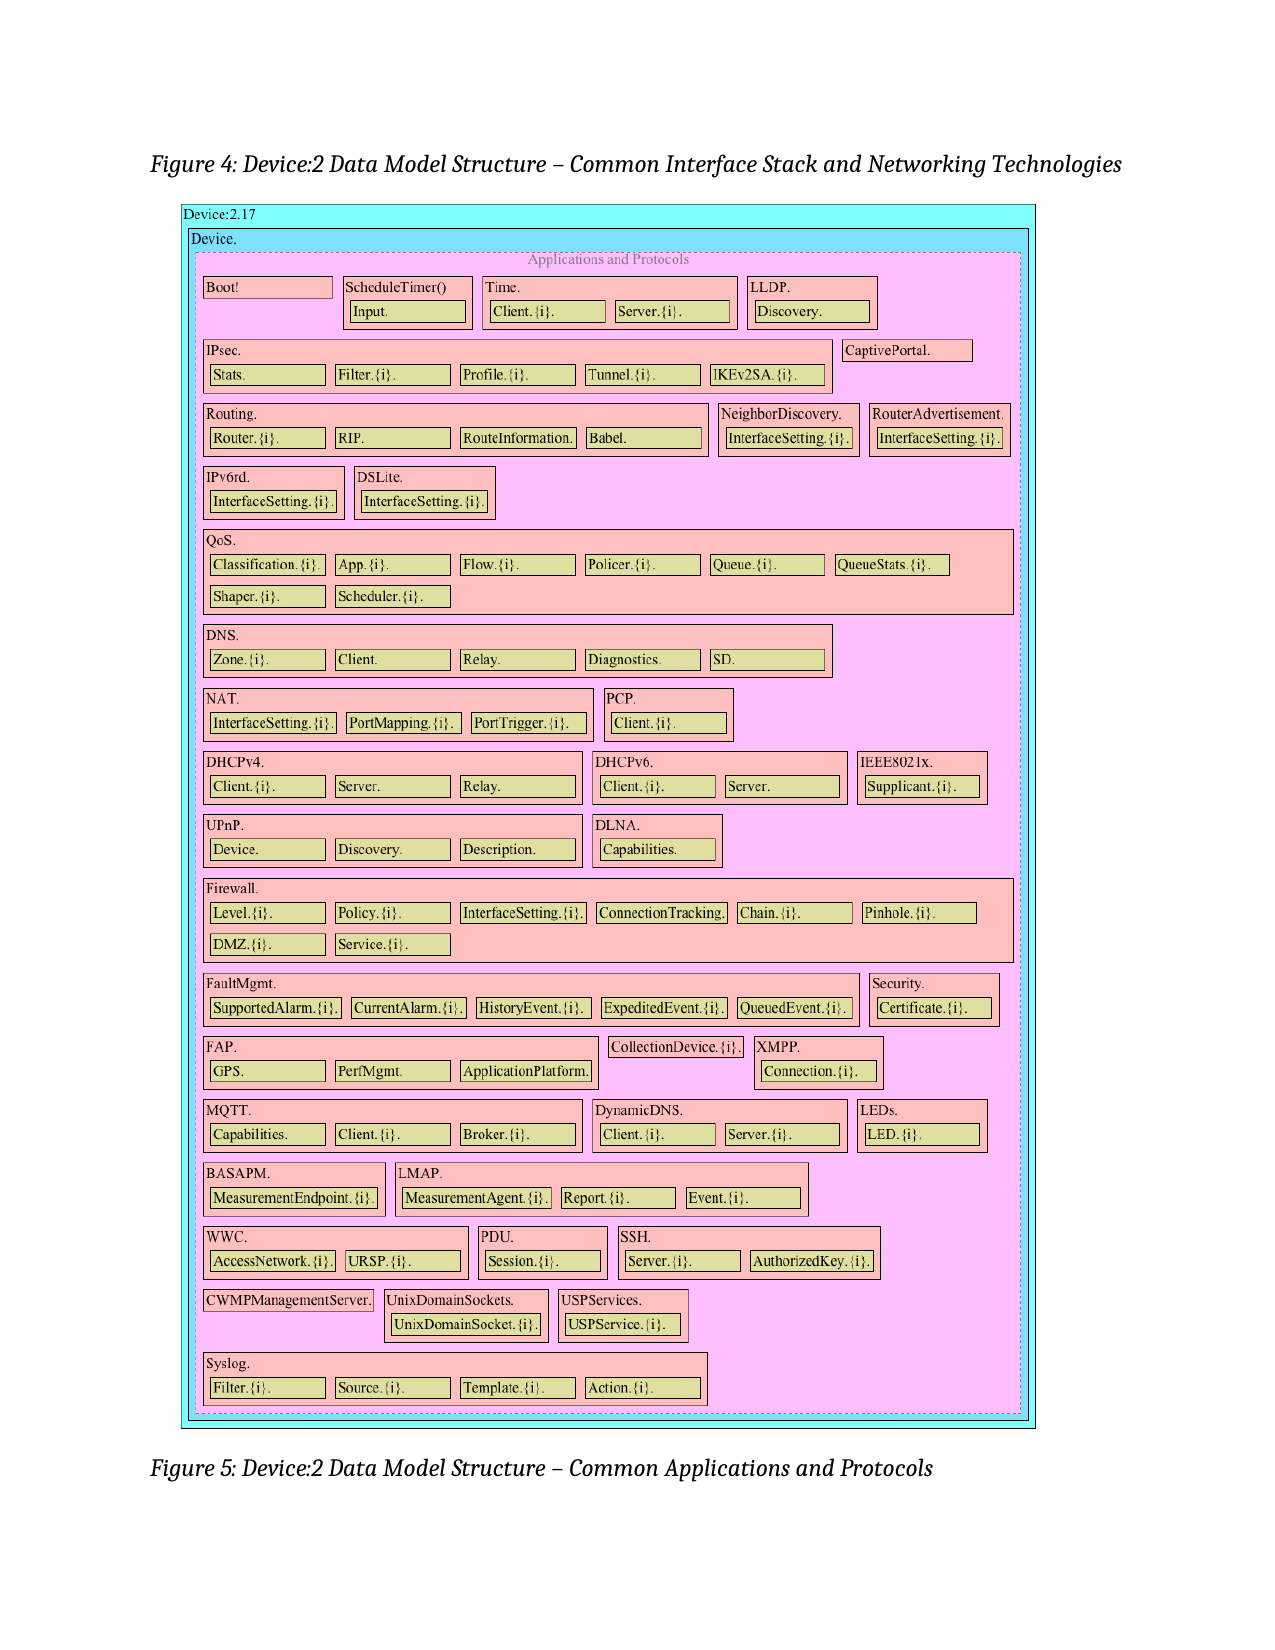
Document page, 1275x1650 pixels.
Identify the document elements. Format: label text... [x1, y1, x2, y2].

text Figure 4: Device:2 Data Model Structure – Common Interface Stack and Networking Technologies [150, 150, 1125, 179]
text Figure 5: Device:2 Data Model Structure – Common Applications and Protocols [150, 1454, 1125, 1483]
picture [168, 191, 1044, 1433]
